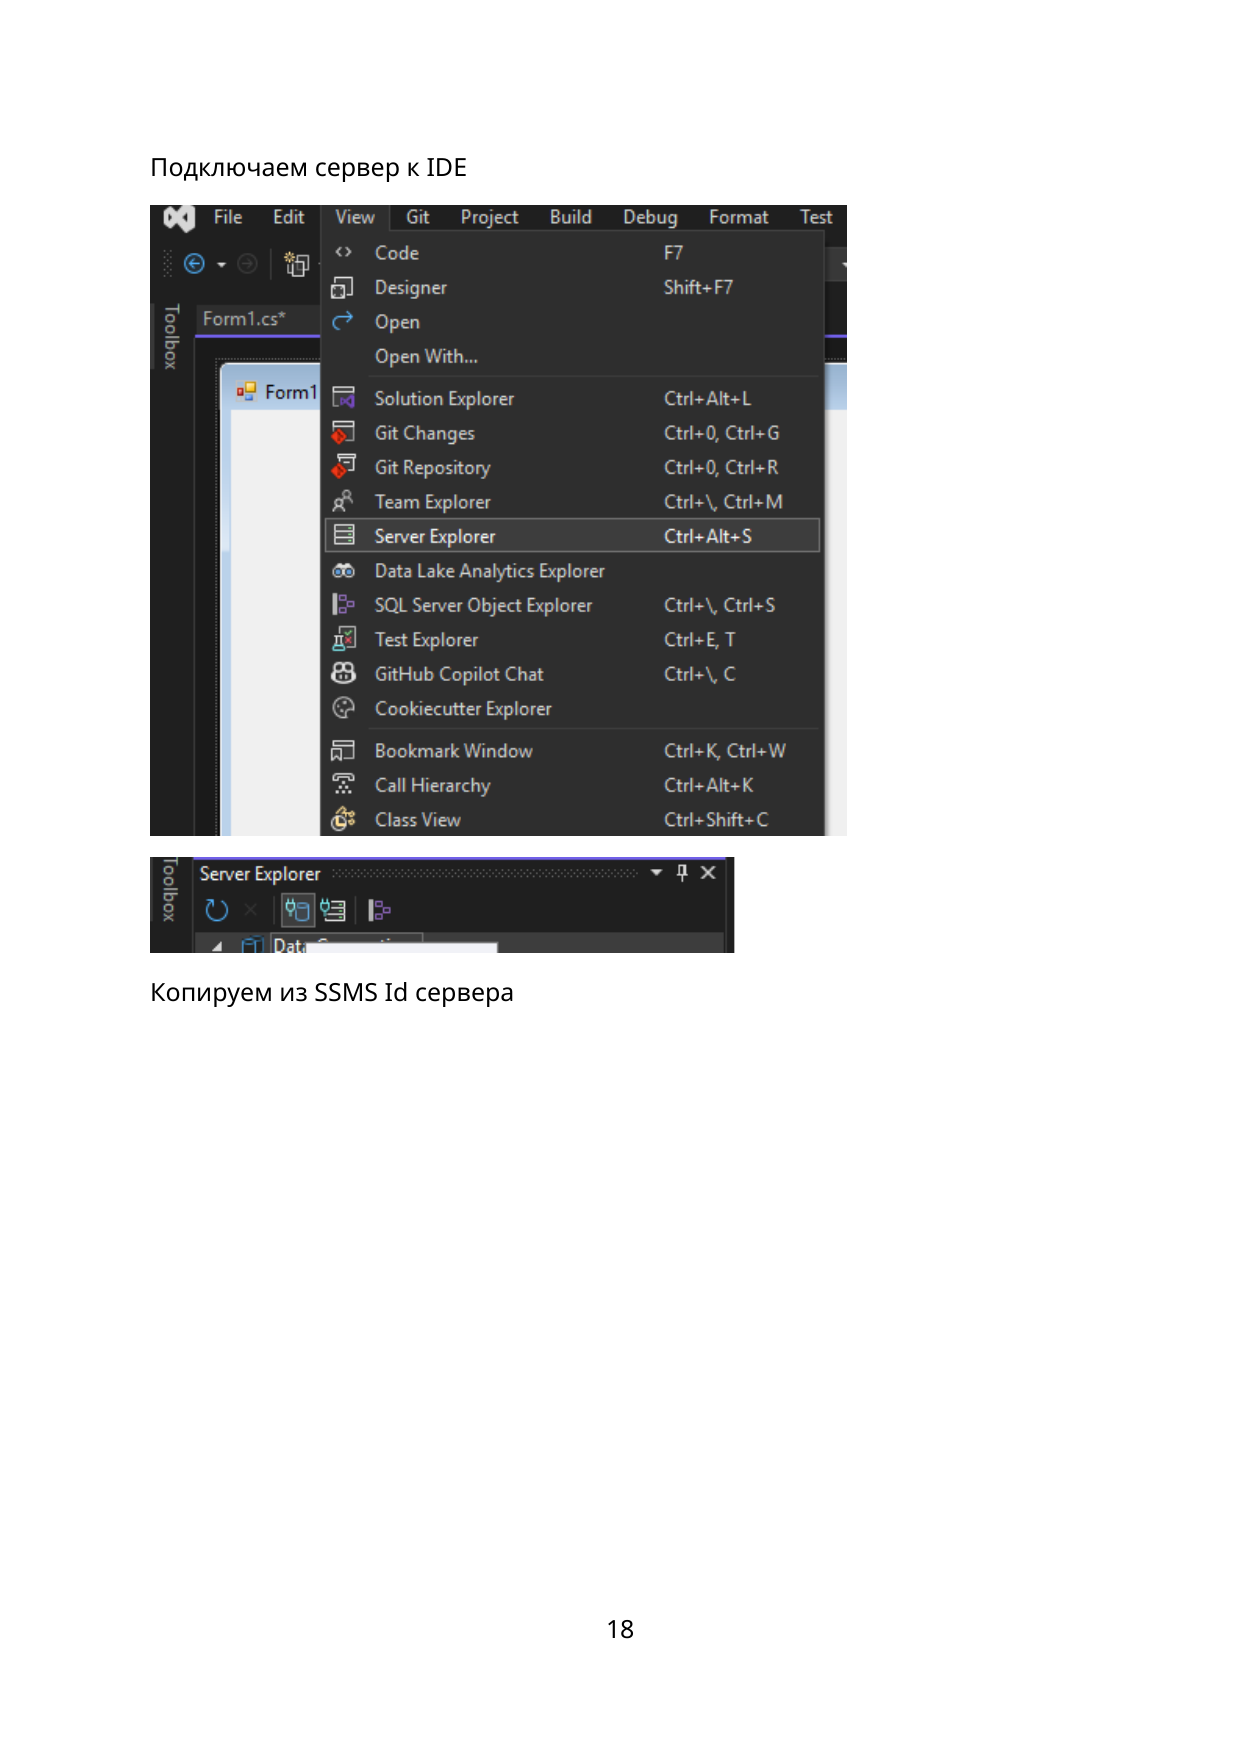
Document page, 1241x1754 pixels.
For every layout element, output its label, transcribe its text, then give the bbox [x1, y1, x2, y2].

text Подключаем сервер к IDE [150, 150, 1090, 184]
picture [150, 857, 735, 953]
picture [150, 205, 847, 836]
text Копируем из SSMS Id сервера [150, 974, 1090, 1008]
